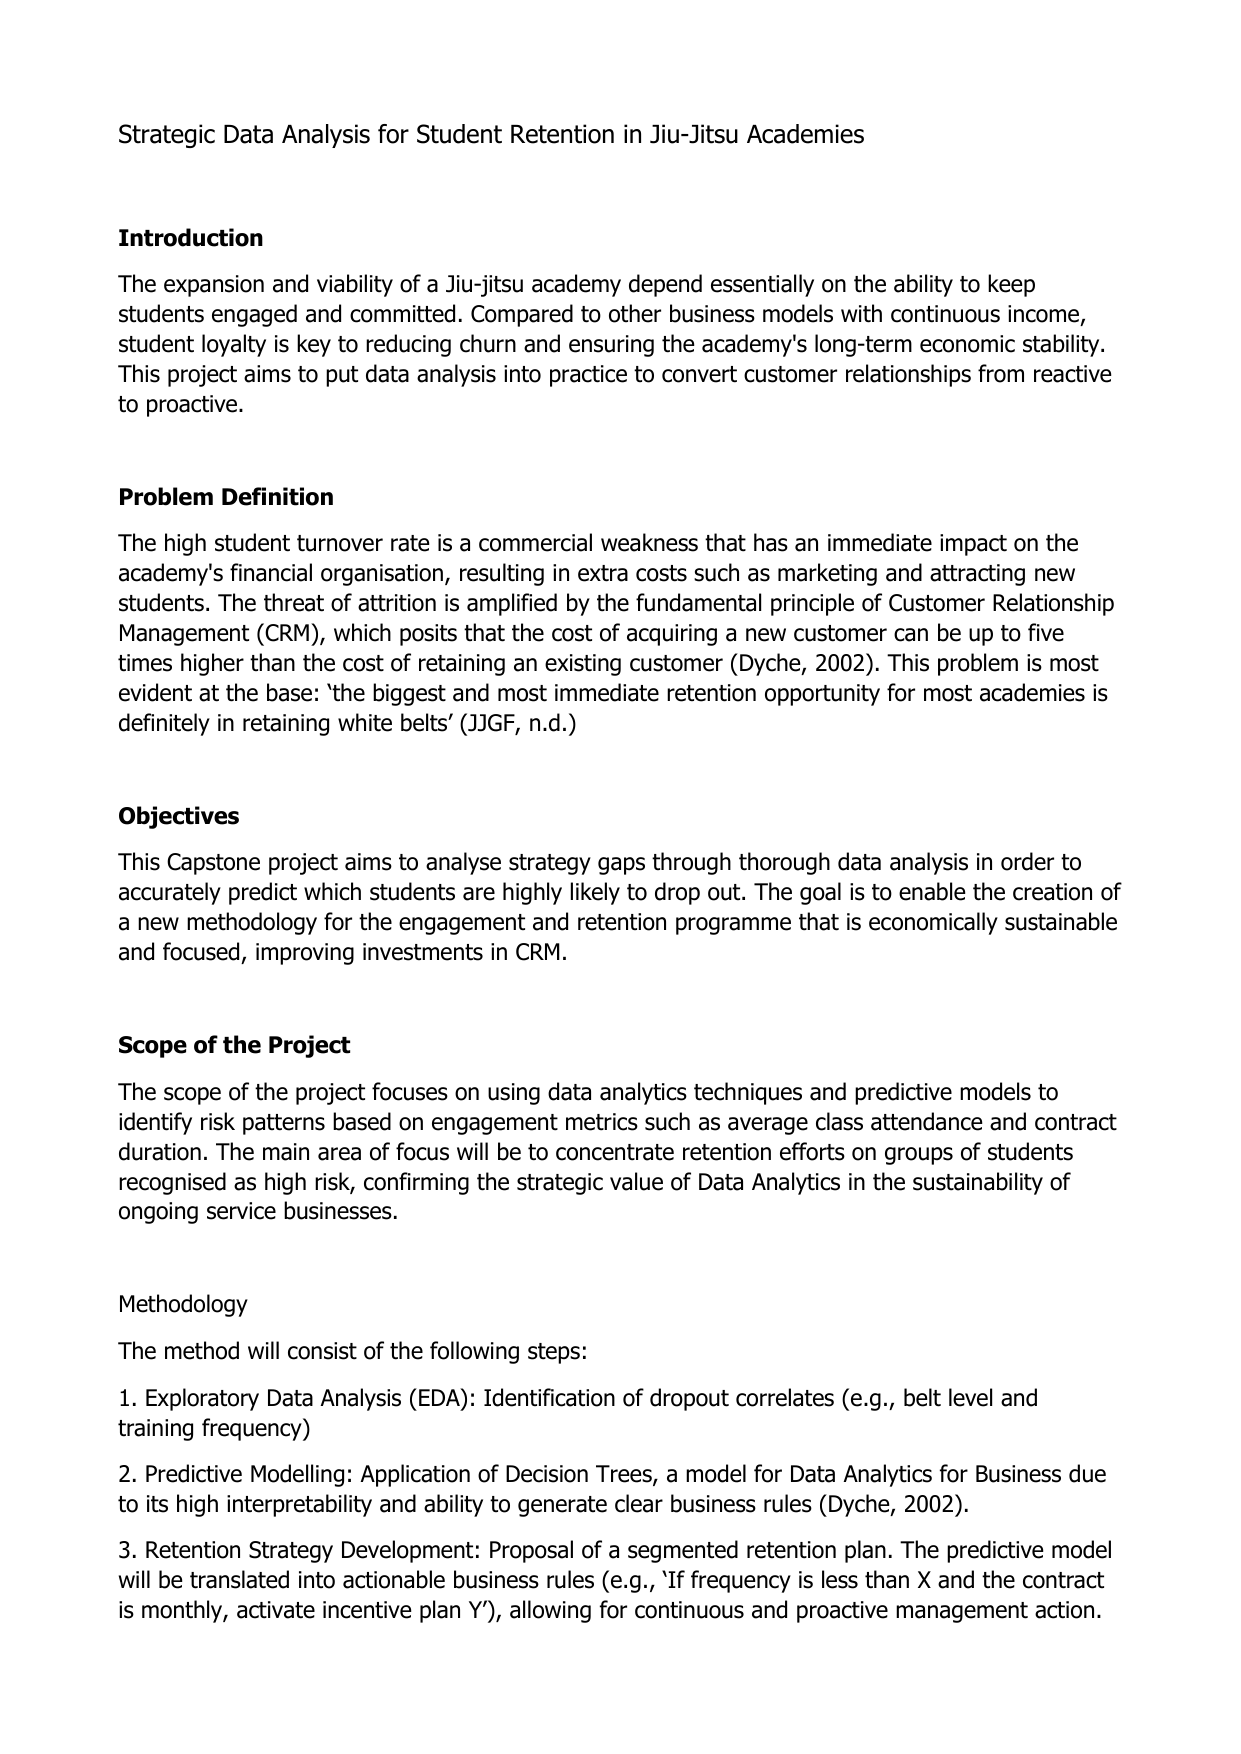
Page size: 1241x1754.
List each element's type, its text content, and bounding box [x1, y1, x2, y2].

text 3. Retention Strategy Development: Proposal of a segmented retention plan. The predictive model will be translated into actionable business rules (e.g., ‘If frequency is less than X and the contract is monthly, activate incentive plan Y’), allowing for continuous and proactive management action. [118, 1536, 1122, 1623]
text The high student turnover rate is a commercial weakness that has an immediate impact on the academy's financial organisation, resulting in extra costs such as marketing and attracting new students. The threat of attrition is amplified by the fundamental principle of Customer Relationship Management (CRM), which posits that the cost of acquiring a new customer can be up to five times higher than the cost of retaining an existing customer (Dyche, 2002). This problem is most evident at the base: ‘the biggest and most immediate retention opportunity for most academies is definitely in retaining white belts’ (JJGF, n.d.) [118, 529, 1122, 736]
text Scope of the Project [118, 1031, 1122, 1058]
text Methodology [118, 1290, 1122, 1318]
text Objectives [118, 801, 1122, 829]
text Problem Definition [118, 482, 1122, 510]
text The scope of the project focuses on using data analytics techniques and predictive models to identify risk patterns based on engagement metrics such as average class attendance and contract duration. The main area of focus will be to concentrate retention efforts on groups of students recognised as high risk, confirming the strategic value of Data Analytics in the sustainability of ongoing service businesses. [118, 1077, 1122, 1224]
text The method will consist of the following steps: [118, 1337, 1122, 1364]
text Introduction [118, 223, 1122, 251]
text Strategic Data Analysis for Student Retention in Jiu-Jitsu Academies [118, 118, 1122, 148]
text The expansion and viability of a Jiu-jitsu academy depend essentially on the ability to keep students engaged and committed. Compared to other business models with continuous income, student loyalty is key to reducing churn and ensuring the academy's long-term economic stability. This project aims to put data analysis into practice to convert customer relationships from reactive to proactive. [118, 269, 1122, 417]
text This Capstone project aims to analyse strategy gaps through thorough data analysis in order to accurately predict which students are highly likely to drop out. The goal is to enable the creation of a new methodology for the engagement and retention programme that is economically sustainable and focused, improving investments in CRM. [118, 848, 1122, 965]
text 1. Exploratory Data Analysis (EDA): Identification of dropout correlates (e.g., belt level and training frequency) [118, 1383, 1122, 1441]
text 2. Predictive Modelling: Application of Decision Trees, a model for Data Analytics for Business due to its high interpretability and ability to generate clear business rules (Dyche, 2002). [118, 1459, 1122, 1517]
